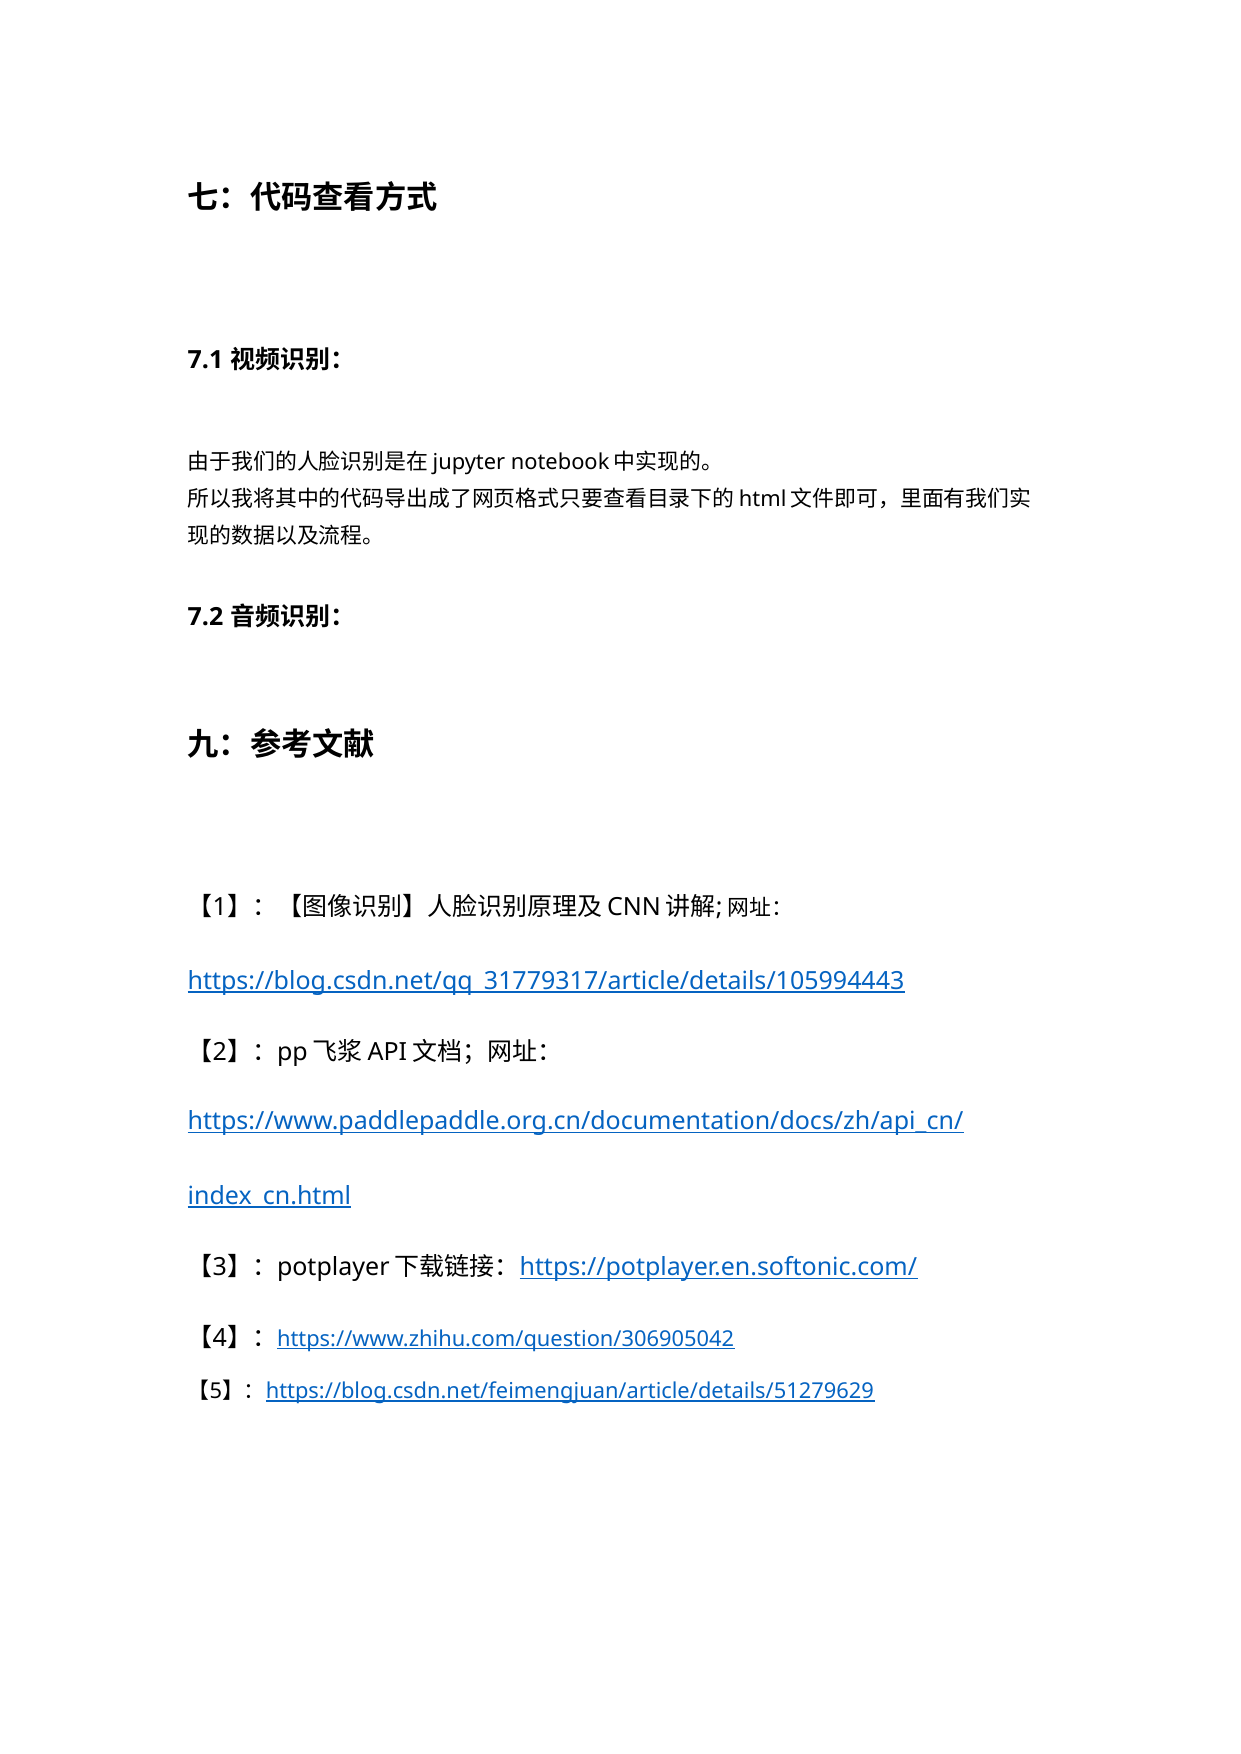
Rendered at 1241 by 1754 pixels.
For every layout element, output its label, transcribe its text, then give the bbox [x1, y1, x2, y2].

text 由于我们的人脸识别是在jupyter notebook中实现的。 [187, 443, 1053, 476]
text https://www.paddlepaddle.org.cn/documentation/docs/zh/api_cn/index_cn.html [187, 1087, 1053, 1227]
subtitle 九：参考文献 [187, 709, 1053, 774]
text 【4】：https://www.zhihu.com/question/306905042 [187, 1303, 1053, 1368]
text 【5】：https://blog.csdn.net/feimengjuan/article/details/51279629 [187, 1373, 1053, 1406]
text 【2】：pp飞浆API文档；网址： [187, 1017, 1053, 1082]
subtitle 七：代码查看方式 [187, 162, 1053, 227]
subtitle 7.1 视频识别： [187, 325, 1053, 390]
text 【3】：potplayer下载链接：https://potplayer.en.softonic.com/ [187, 1232, 1053, 1297]
text 【1】：【图像识别】人脸识别原理及CNN讲解; 网址：https://blog.csdn.net/qq_31779317/article/details/105994443 [187, 872, 1053, 1012]
subtitle 7.2 音频识别： [187, 582, 1053, 647]
text 所以我将其中的代码导出成了网页格式只要查看目录下的html文件即可，里面有我们实现的数据以及流程。 [187, 481, 1053, 551]
